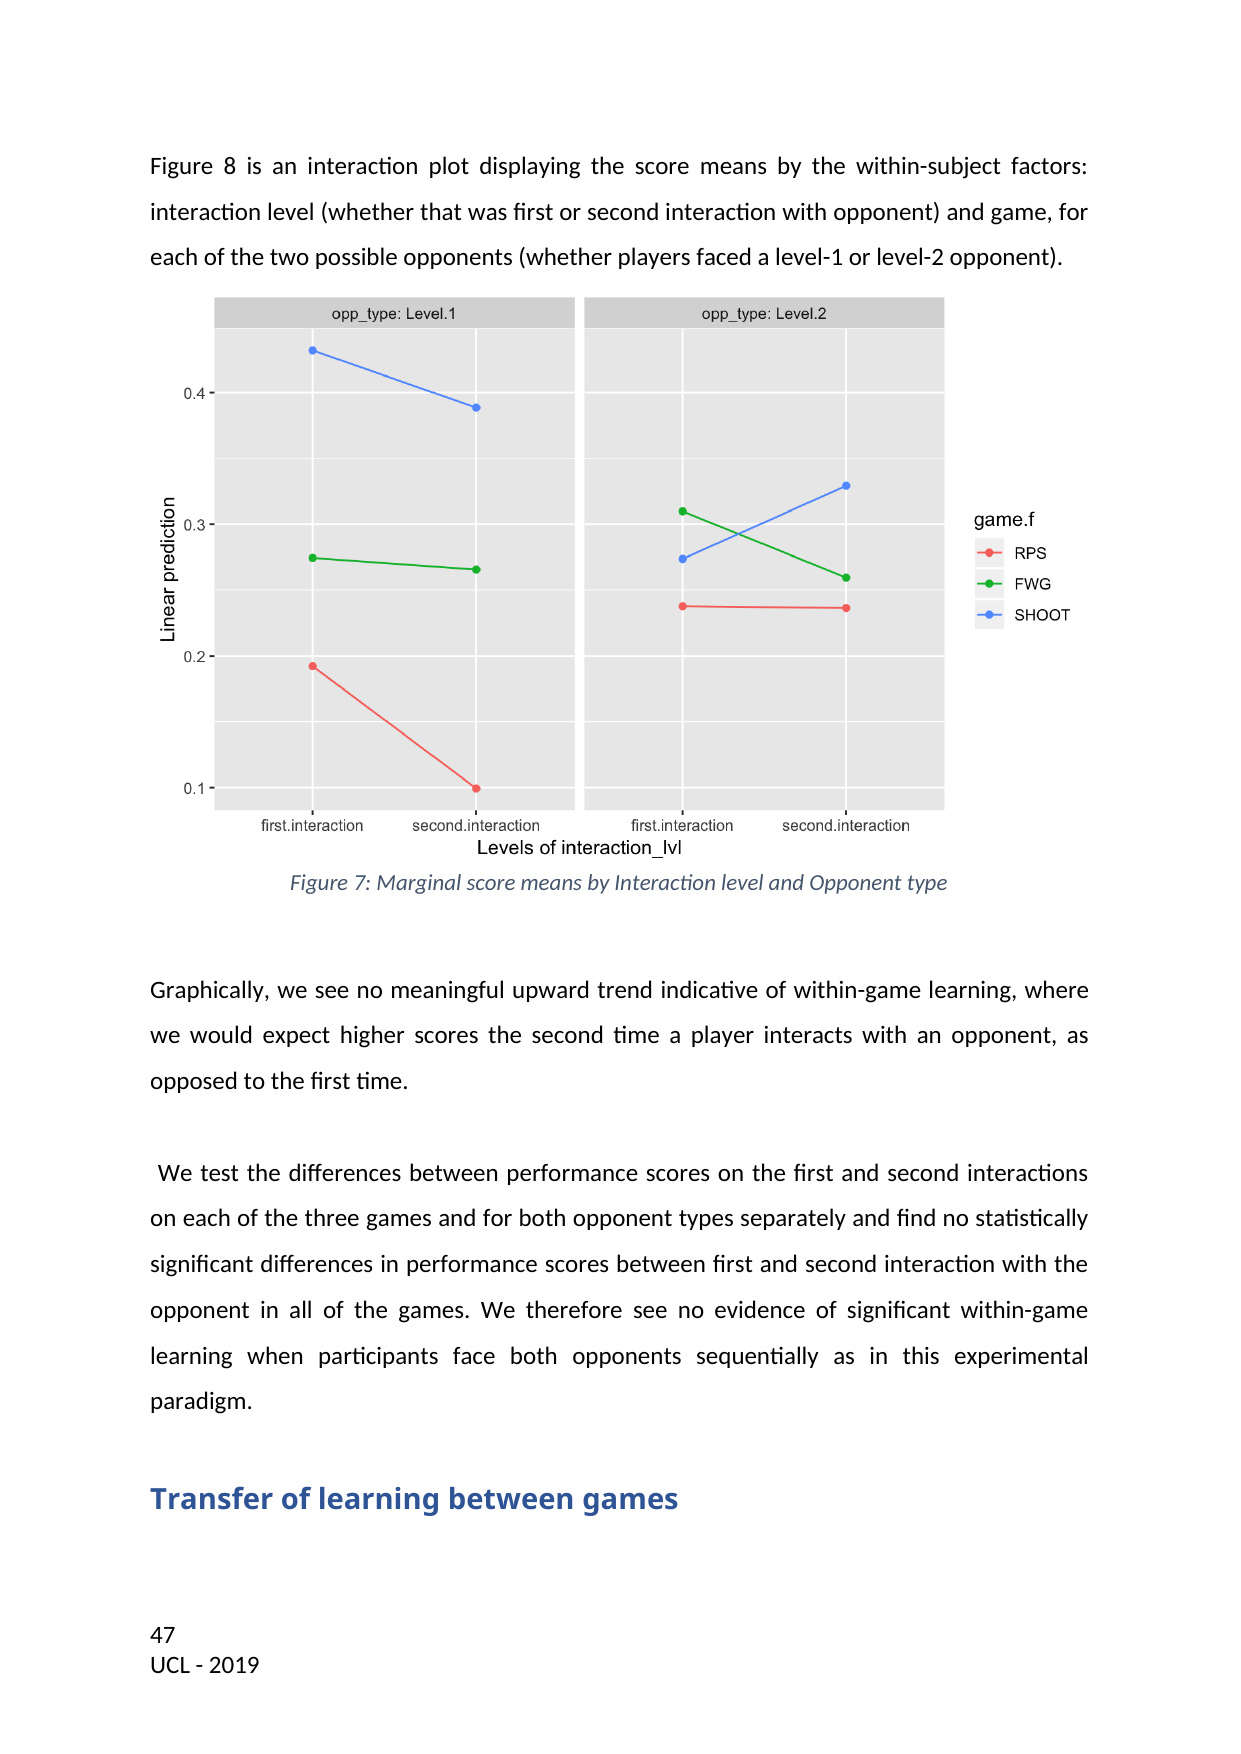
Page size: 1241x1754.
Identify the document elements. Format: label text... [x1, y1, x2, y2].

text Figure 8 is an interaction plot displaying the score means by the within-subject factors: interaction level (whether that was first or second interaction with opponent) and game, for each of the two possible opponents (whether players faced a level-1 or level-2 opponent). [150, 150, 1090, 272]
text We test the differences between performance scores on the first and second interactions on each of the three games and for both opponent types separately and find no statistically significant differences in performance scores between first and second interaction with the opponent in all of the games. We therefore see no evidence of significant within-game learning when participants face both opponents sequentially as in this experimental paradigm. [150, 1157, 1090, 1416]
text Graphically, we see no meaningful upward trend indicative of within-game learning, where we would expect higher scores the second time a player interacts with an opponent, as opposed to the first time. [150, 974, 1090, 1096]
subtitle Transfer of learning between games [150, 1478, 1090, 1518]
picture [150, 287, 1090, 868]
